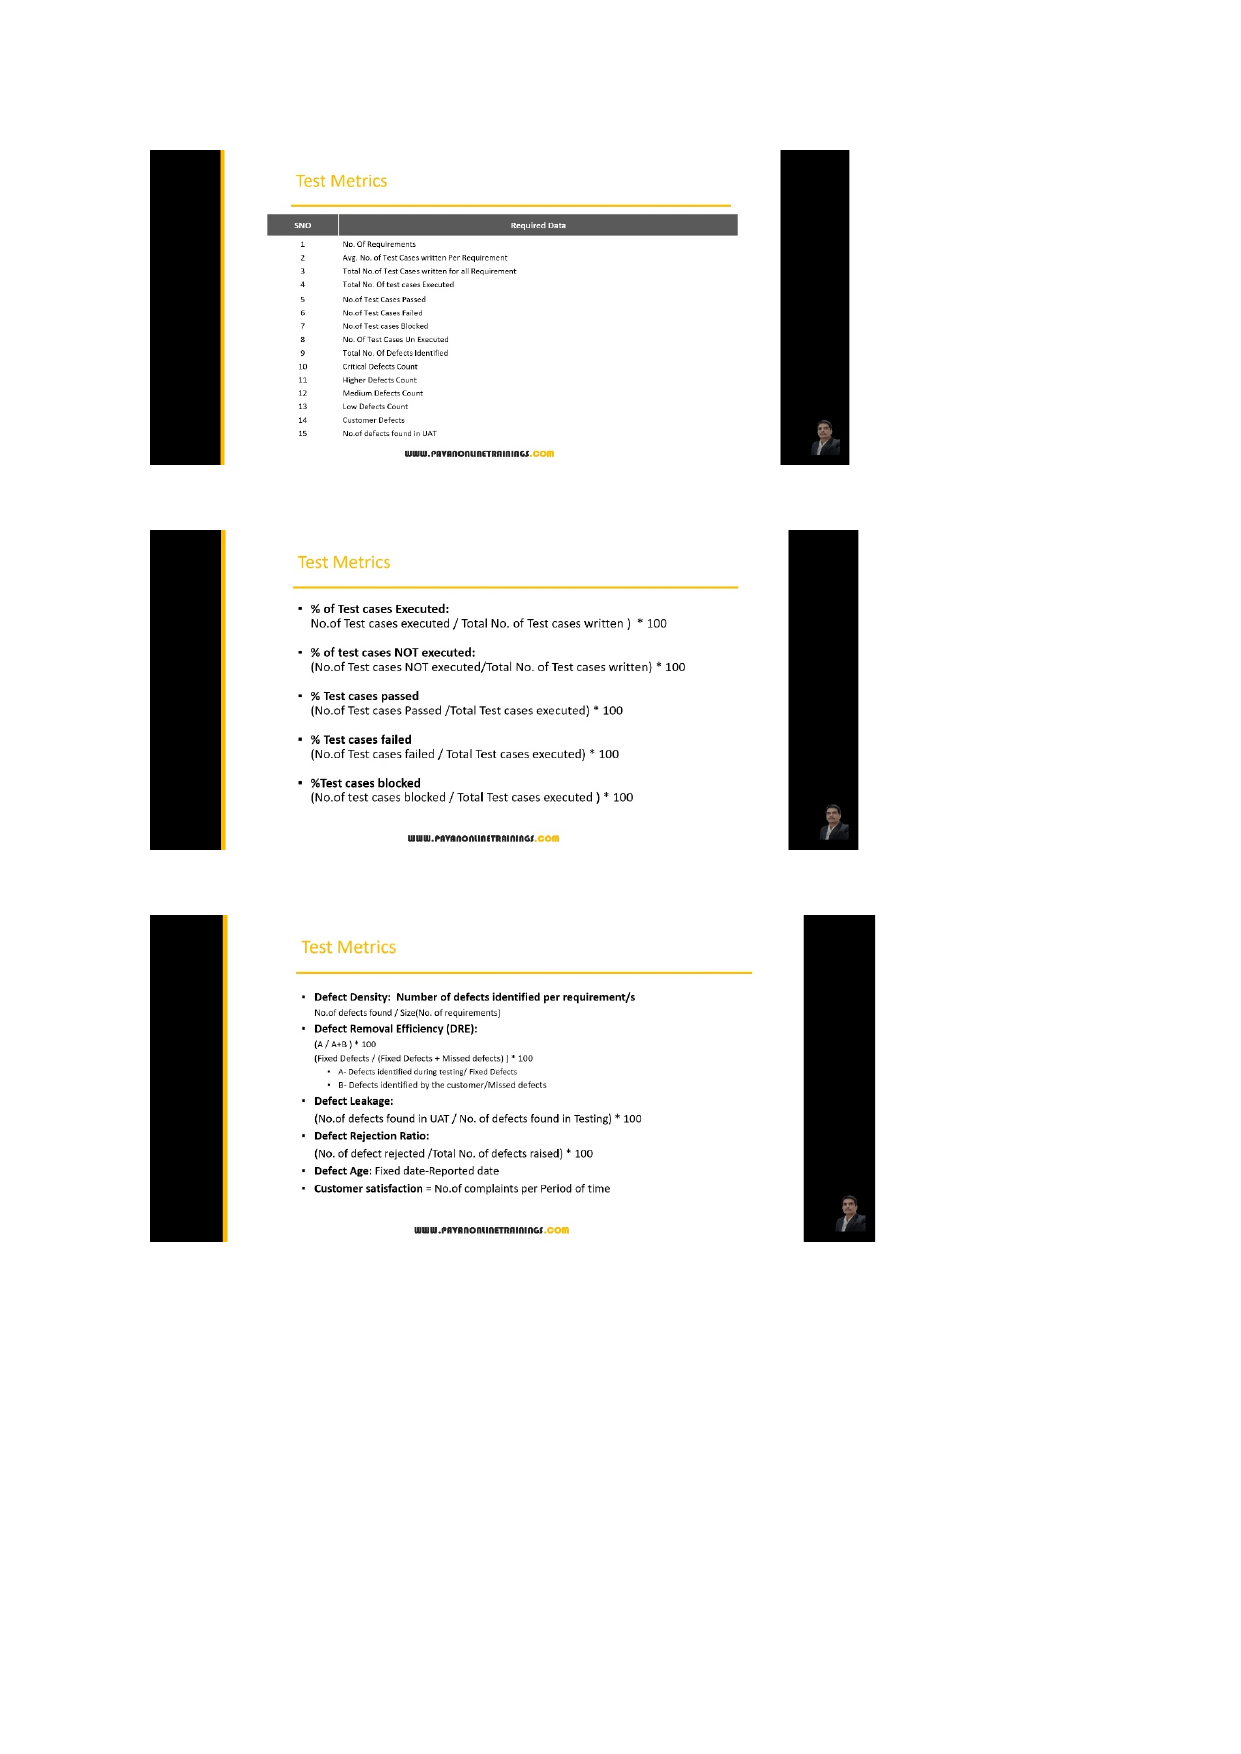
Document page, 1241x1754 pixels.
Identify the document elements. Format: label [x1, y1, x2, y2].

picture [150, 530, 859, 850]
picture [150, 915, 876, 1242]
picture [150, 150, 850, 465]
